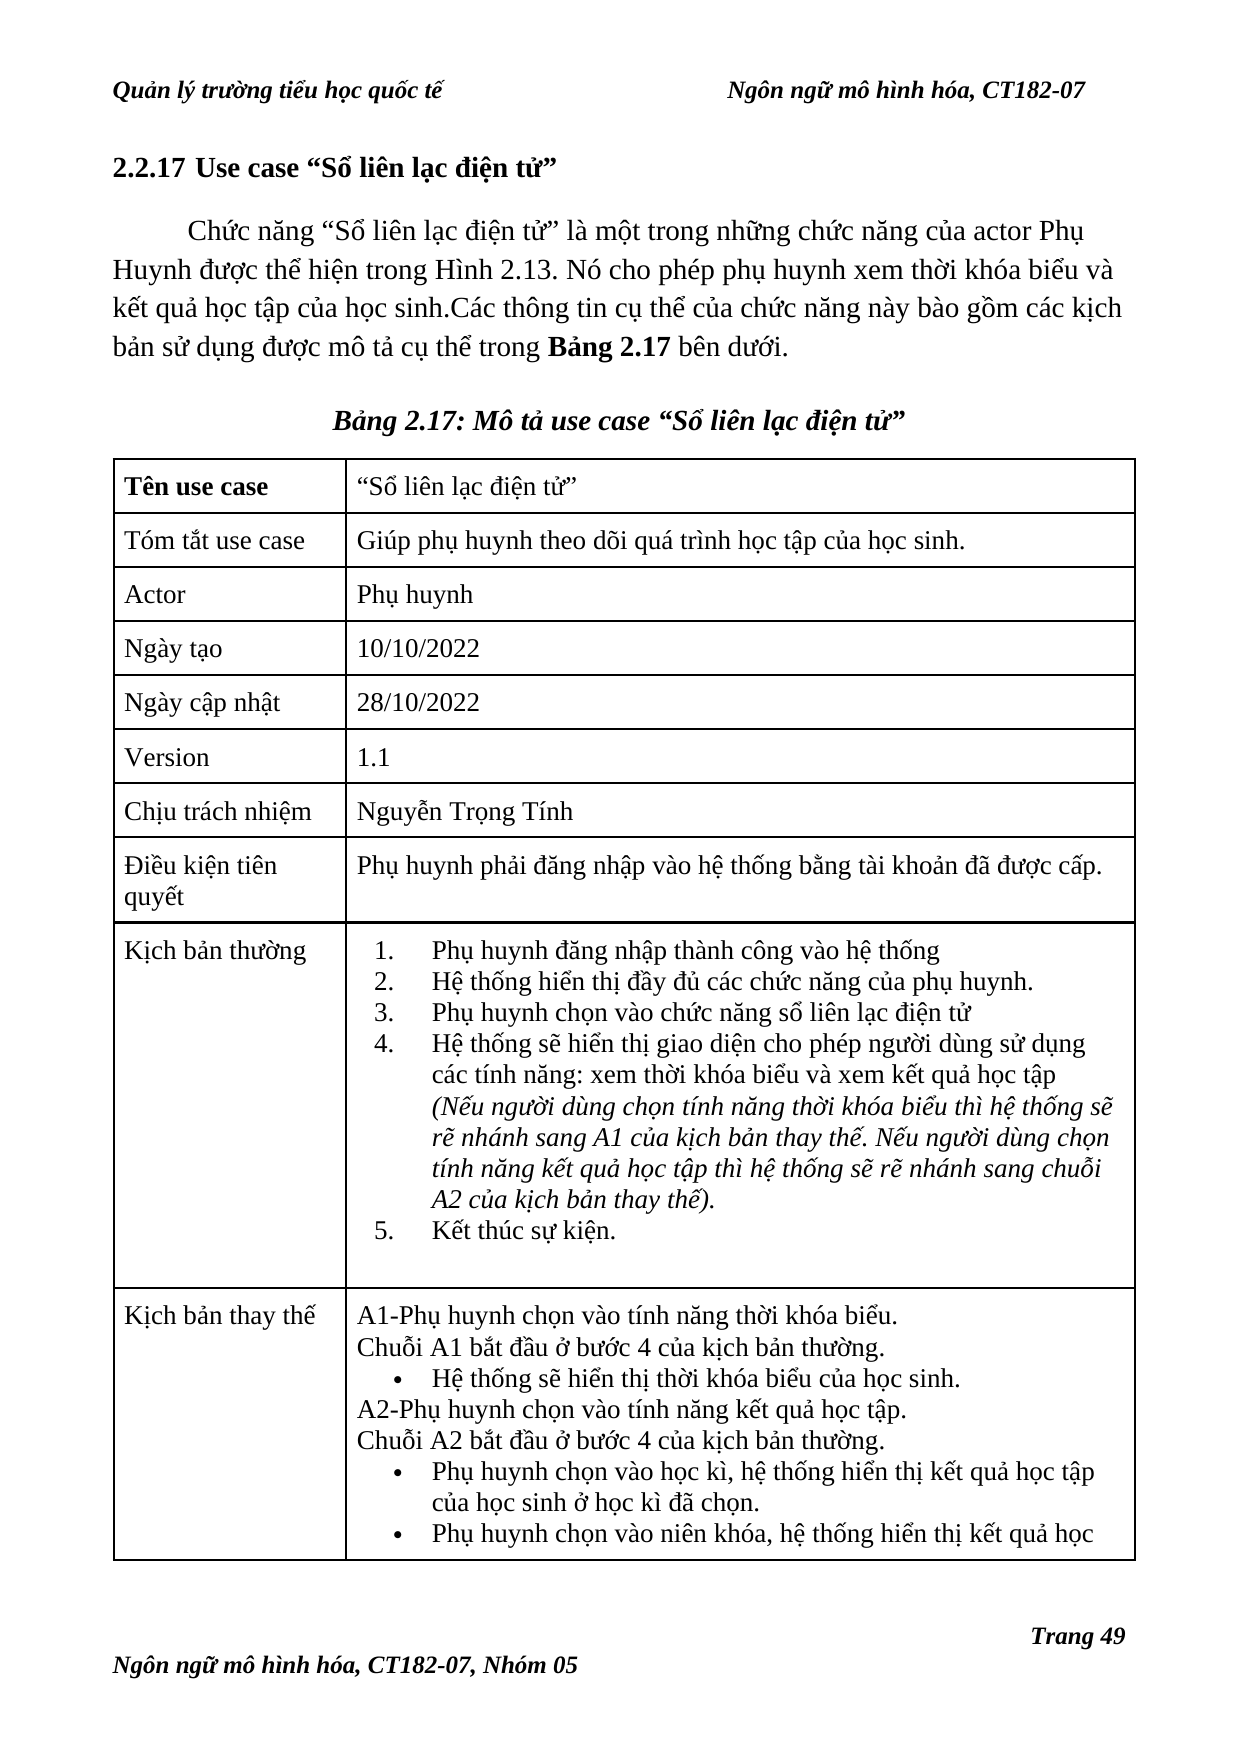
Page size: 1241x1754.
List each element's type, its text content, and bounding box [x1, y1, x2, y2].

table_cell Phụ huynh phải đăng nhập vào hệ thống bằng tài khoản đã được cấp. [347, 838, 1134, 921]
table_cell Ngày cập nhật [115, 676, 345, 728]
table_cell Chịu trách nhiệm [115, 784, 345, 836]
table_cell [347, 1289, 1134, 1559]
table_cell Kịch bản thay thế [115, 1289, 345, 1559]
table_header Tên use case [115, 460, 345, 512]
table_cell Nguyễn Trọng Tính [347, 784, 1134, 836]
table_header “Sổ liên lạc điện tử” [347, 460, 1134, 512]
table_cell 1.1 [347, 730, 1134, 782]
table_cell Actor [115, 568, 345, 620]
text Bảng 2.17: Mô tả use case “Sổ liên lạc điện tử” [112, 403, 1128, 437]
table_cell Giúp phụ huynh theo dõi quá trình học tập của học sinh. [347, 514, 1134, 566]
subtitle Use case “Sổ liên lạc điện tử” [112, 150, 1128, 183]
table_cell Version [115, 730, 345, 782]
table_cell Điều kiện tiên quyết [115, 838, 345, 921]
table_cell Kịch bản thường [115, 924, 345, 1287]
table_cell Phụ huynh [347, 568, 1134, 620]
table_cell Tóm tắt use case [115, 514, 345, 566]
table_cell Phụ huynh đăng nhập thành công vào hệ thống Hệ thống hiển thị đầy đủ các chức năng của phụ huynh. Phụ huynh chọn vào chức năng sổ liên lạc điện tử Hệ thống sẽ hiển thị giao diện cho phép người dùng sử dụng các tính năng: xem thời khóa biểu và xem kết quả học tập (Nếu người dùng chọn tính năng thời khóa biểu thì hệ thống sẽ rẽ nhánh sang A1 của kịch bản thay thế. Nếu người dùng chọn tính năng kết quả học tập thì hệ thống sẽ rẽ nhánh sang chuỗi A2 của kịch bản thay thế). Kết thúc sự kiện. [347, 924, 1134, 1287]
table_cell 10/10/2022 [347, 622, 1134, 674]
table_cell 28/10/2022 [347, 676, 1134, 728]
table_cell Ngày tạo [115, 622, 345, 674]
